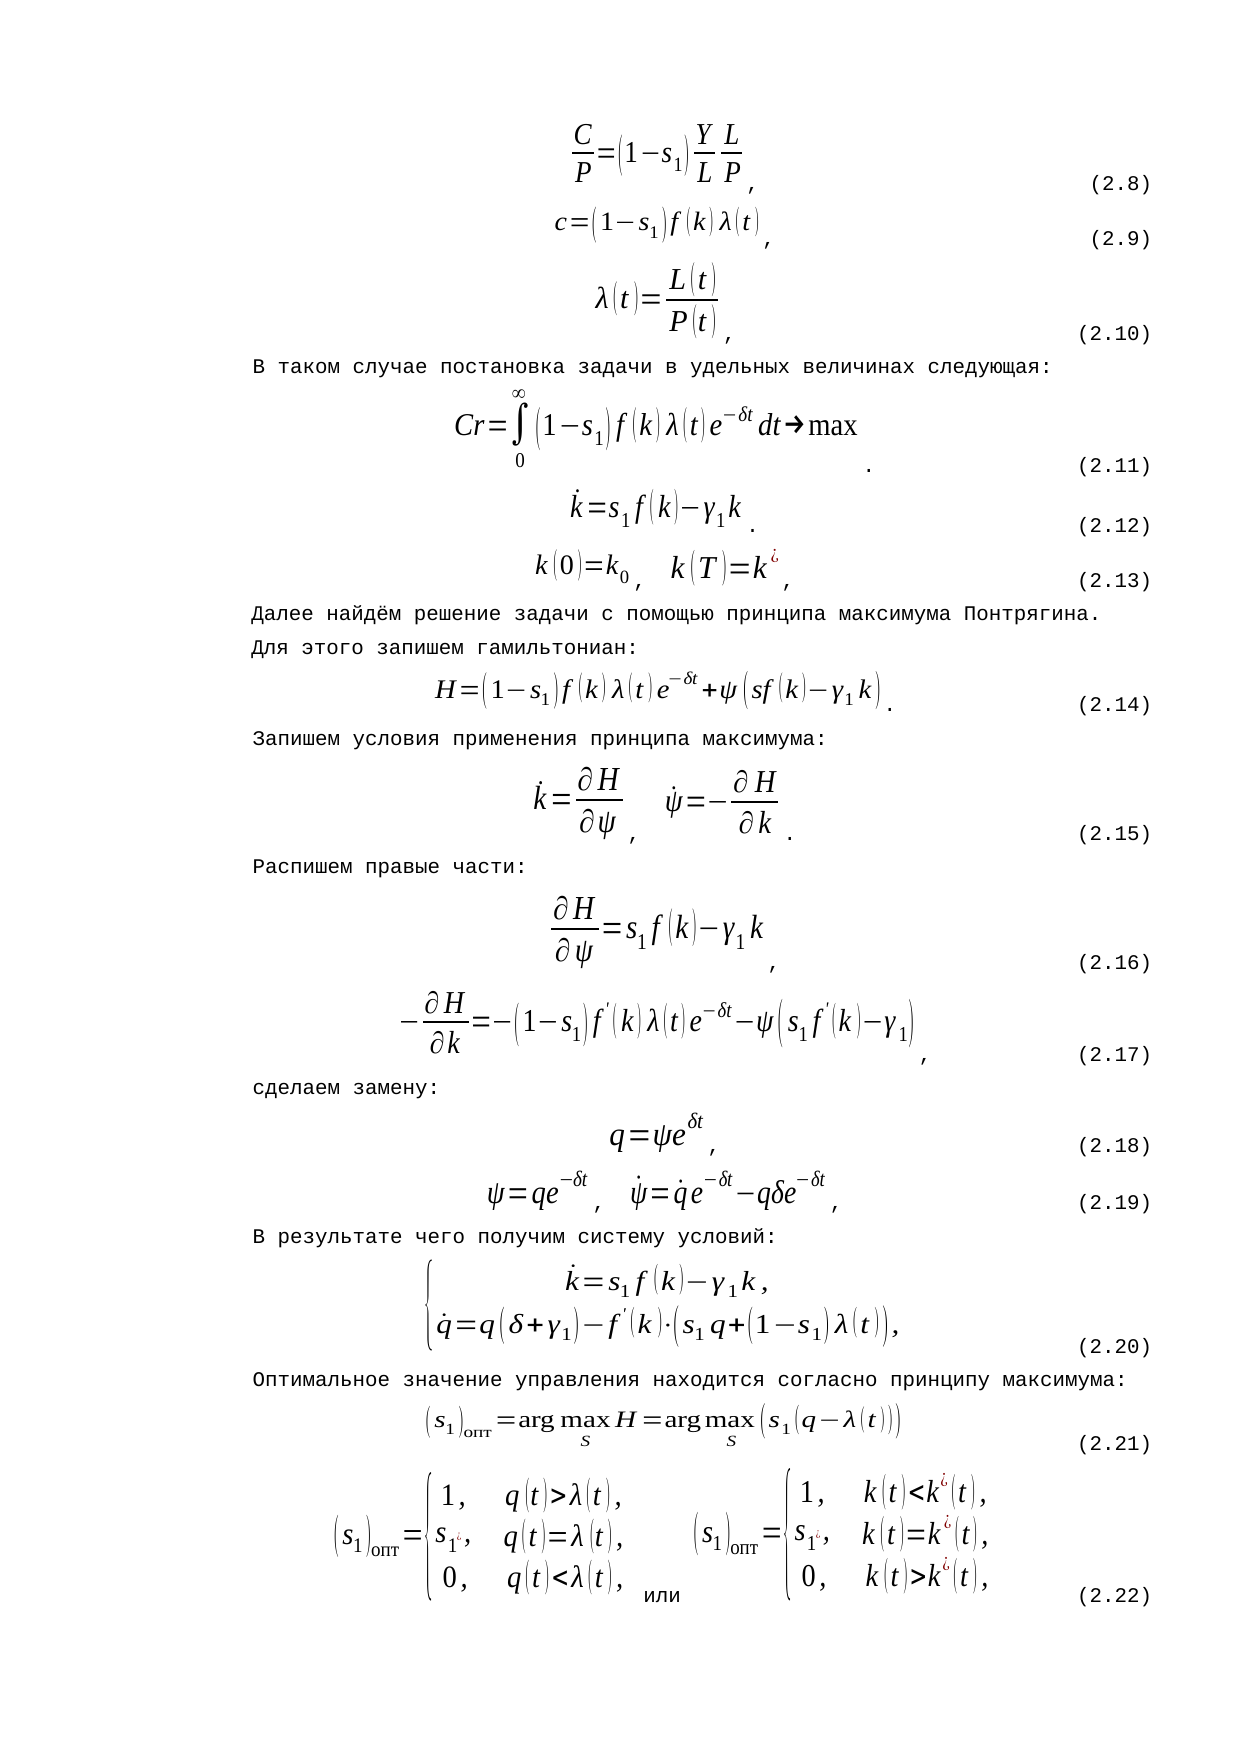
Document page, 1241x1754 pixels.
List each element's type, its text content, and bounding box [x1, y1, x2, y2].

text В результате чего получим систему условий: [177, 1226, 1152, 1249]
text (2.20) [177, 1259, 1152, 1359]
text . (2.11) [177, 390, 1152, 478]
text , (2.9) [177, 206, 1152, 251]
text . (2.12) [177, 488, 1152, 538]
text или (2.22) [177, 1466, 1152, 1608]
text , . (2.15) [177, 761, 1152, 847]
text , (2.17) [177, 985, 1152, 1067]
text В таком случае постановка задачи в удельных величинах следующая: [177, 356, 1152, 380]
text (2.21) [177, 1402, 1152, 1457]
text , (2.10) [177, 261, 1152, 347]
text Оптимальное значение управления находится согласно принципу максимума: [177, 1369, 1152, 1393]
text . (2.14) [177, 670, 1152, 718]
text Распишем правые части: [177, 857, 1152, 880]
text Запишем условия применения принципа максимума: [177, 728, 1152, 751]
text сделаем замену: [177, 1077, 1152, 1101]
text Для этого запишем гамильтониан: [177, 637, 1152, 660]
text , (2.16) [177, 890, 1152, 976]
text , (2.8) [177, 118, 1152, 196]
text , , (2.13) [177, 548, 1152, 594]
text , (2.18) [177, 1110, 1152, 1158]
text Далее найдём решение задачи с помощью принципа максимума Понтрягина. [177, 603, 1152, 627]
text , , (2.19) [177, 1168, 1152, 1216]
